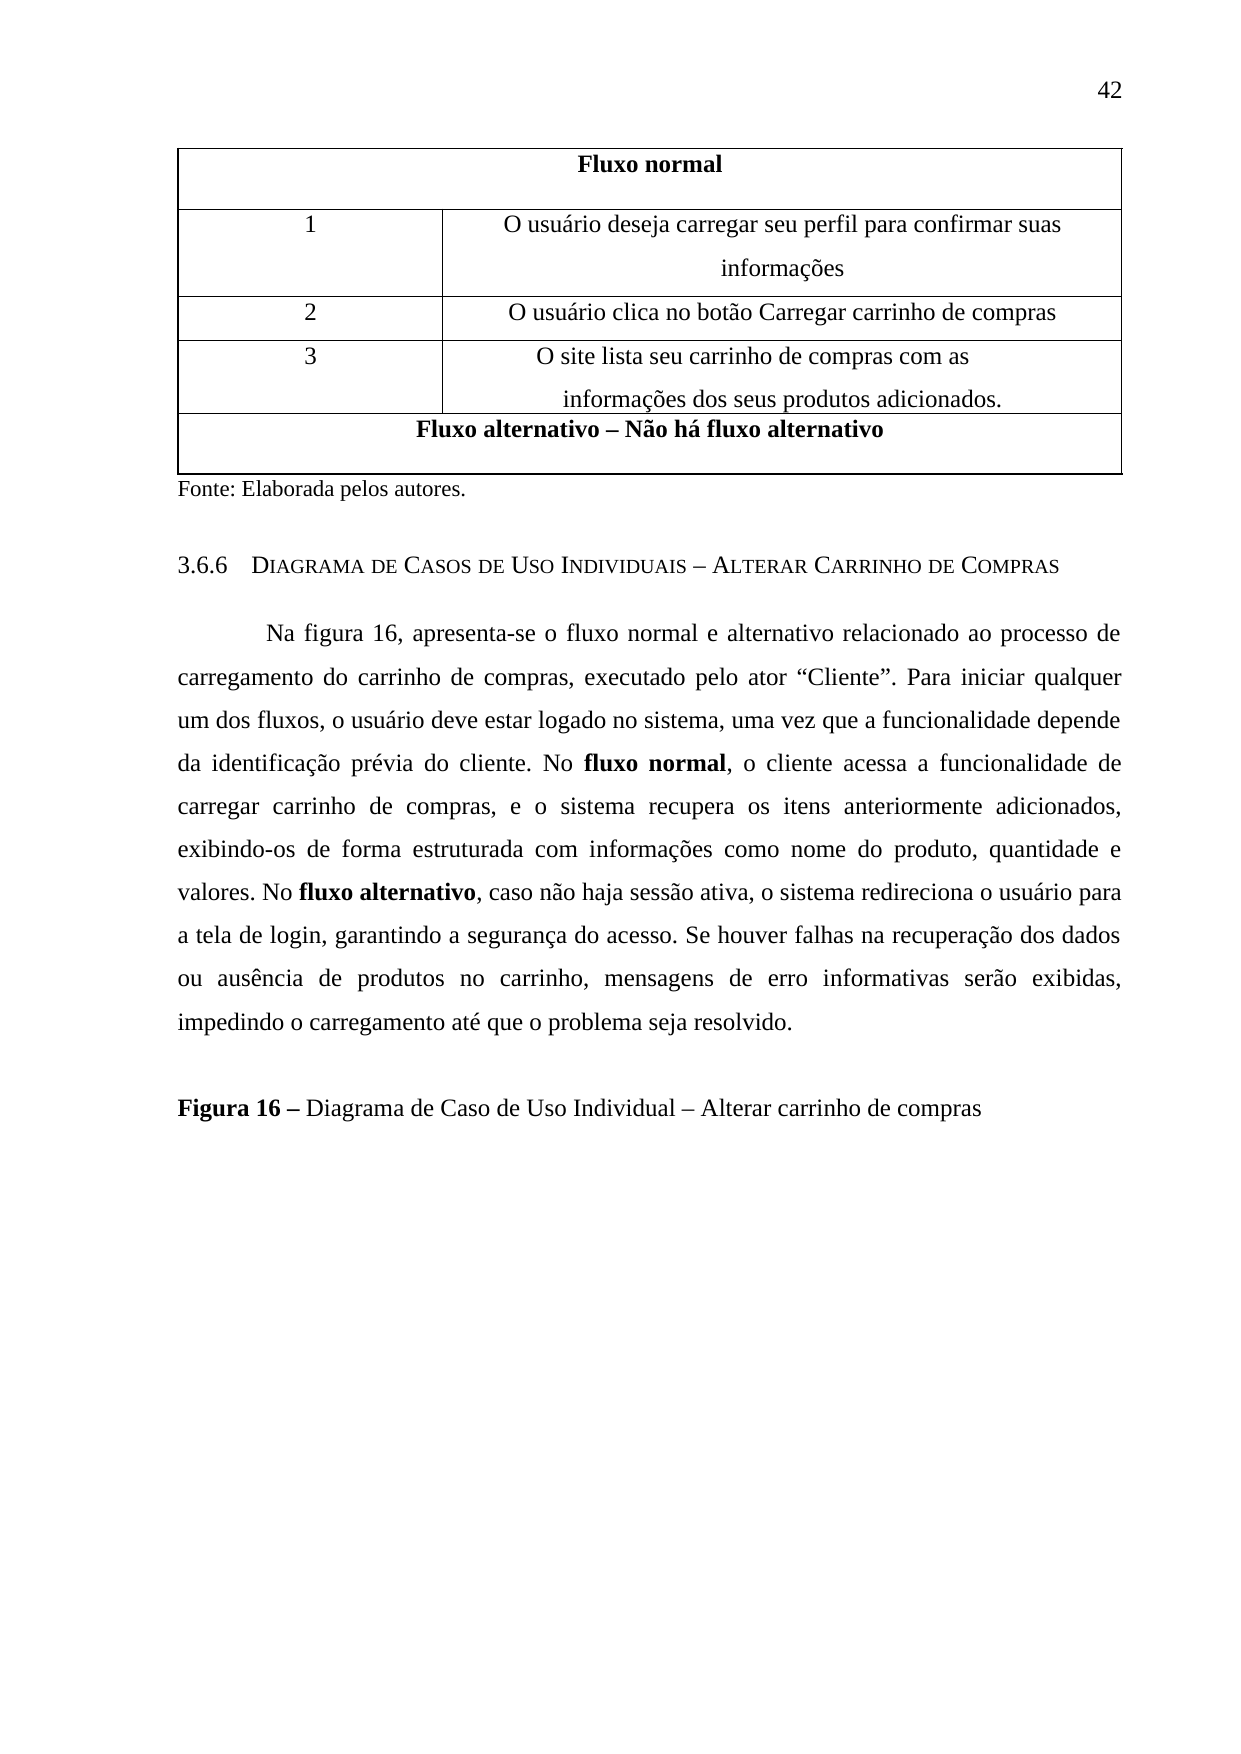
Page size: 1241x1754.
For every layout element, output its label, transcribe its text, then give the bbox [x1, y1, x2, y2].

table_cell Fluxo normal [179, 149, 1121, 208]
table_cell O usuário clica no botão Carregar carrinho de compras [443, 297, 1121, 340]
text Figura 16 – Diagrama de Caso de Uso Individual – Alterar carrinho de compras [177, 1093, 1122, 1122]
text Fonte: Elaborada pelos autores. [177, 475, 1122, 501]
subtitle 3.6.6 Diagrama de Casos de Uso Individuais – Alterar Carrinho de Compras [177, 550, 1122, 579]
table_cell 3 [179, 341, 442, 413]
table_cell 2 [179, 297, 442, 340]
table_cell 1 [179, 210, 442, 296]
text Na figura 16, apresenta-se o fluxo normal e alternativo relacionado ao processo de carregamento do carrinho de compras, executado pelo ator “Cliente”. Para iniciar qualquer um dos fluxos, o usuário deve estar logado no sistema, uma vez que a funcionalidade depende da identificação prévia do cliente. No fluxo normal, o cliente acessa a funcionalidade de carregar carrinho de compras, e o sistema recupera os itens anteriormente adicionados, exibindo-os de forma estruturada com informações como nome do produto, quantidade e valores. No fluxo alternativo, caso não haja sessão ativa, o sistema redireciona o usuário para a tela de login, garantindo a segurança do acesso. Se houver falhas na recuperação dos dados ou ausência de produtos no carrinho, mensagens de erro informativas serão exibidas, impedindo o carregamento até que o problema seja resolvido. [177, 618, 1122, 1035]
table_cell Fluxo alternativo – Não há fluxo alternativo [179, 414, 1121, 473]
table_cell O site lista seu carrinho de compras com as informações dos seus produtos adicionados. [443, 341, 1121, 413]
table_cell O usuário deseja carregar seu perfil para confirmar suas informações [443, 210, 1121, 296]
